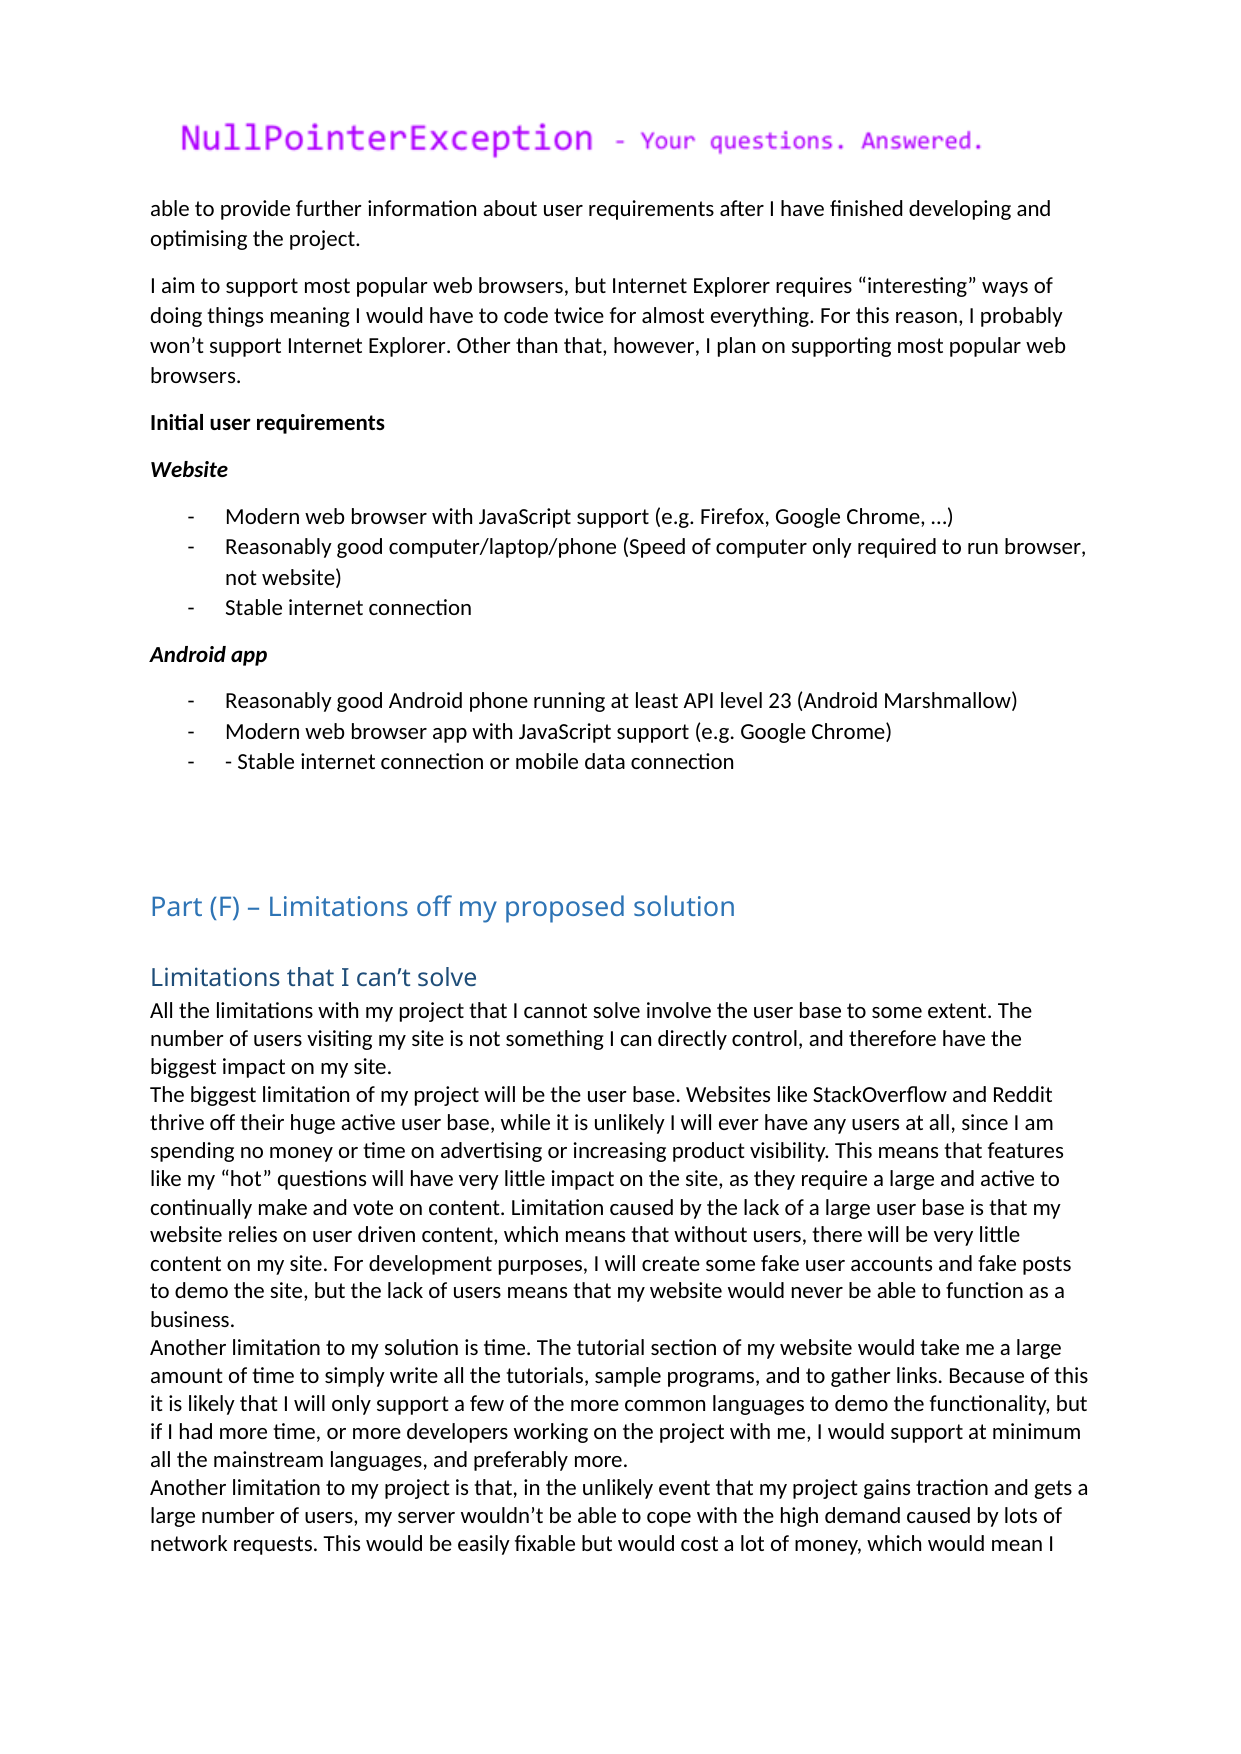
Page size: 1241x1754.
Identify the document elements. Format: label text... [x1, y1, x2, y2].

list Stable internet connection [187, 593, 1090, 621]
list Reasonably good Android phone running at least API level 23 (Android Marshmallow) [187, 687, 1090, 715]
text Website [150, 455, 1090, 483]
text Another limitation to my solution is time. The tutorial section of my website would take me a large amount of time to simply write all the tutorials, sample programs, and to gather links. Because of this it is likely that I will only support a few of the more common languages to demo the functionality, but if I had more time, or more developers working on the project with me, I would support at minimum all the mainstream languages, and preferably more. [150, 1333, 1090, 1473]
subtitle Limitations that I can’t solve [150, 960, 1090, 994]
subtitle Part (F) – Limitations off my proposed solution [150, 888, 1090, 924]
text Initial user requirements [150, 408, 1090, 437]
picture [150, 73, 1091, 194]
text Android app [150, 640, 1090, 668]
text The biggest limitation of my project will be the user base. Websites like StackOverflow and Reddit thrive off their huge active user base, while it is unlikely I will ever have any users at all, since I am spending no money or time on advertising or increasing product visibility. This means that features like my “hot” questions will have very little impact on the site, as they require a large and active to continually make and vote on content. Limitation caused by the lack of a large user base is that my website relies on user driven content, which means that without users, there will be very little content on my site. For development purposes, I will create some fake user accounts and fake posts to demo the site, but the lack of users means that my website would never be able to function as a business. [150, 1081, 1090, 1333]
list Modern web browser app with JavaScript support (e.g. Google Chrome) [187, 717, 1090, 745]
text All the limitations with my project that I cannot solve involve the user base to some extent. The number of users visiting my site is not something I can directly control, and therefore have the biggest impact on my site. [150, 996, 1090, 1081]
list - Stable internet connection or mobile data connection [187, 747, 1090, 775]
list Modern web browser with JavaScript support (e.g. Firefox, Google Chrome, …) [187, 502, 1090, 530]
text I aim to support most popular web browsers, but Internet Explorer requires “interesting” ways of doing things meaning I would have to code twice for almost everything. For this reason, I probably won’t support Internet Explorer. Other than that, however, I plan on supporting most popular web browsers. [150, 271, 1090, 390]
list Reasonably good computer/laptop/phone (Speed of computer only required to run browser, not website) [187, 532, 1090, 591]
